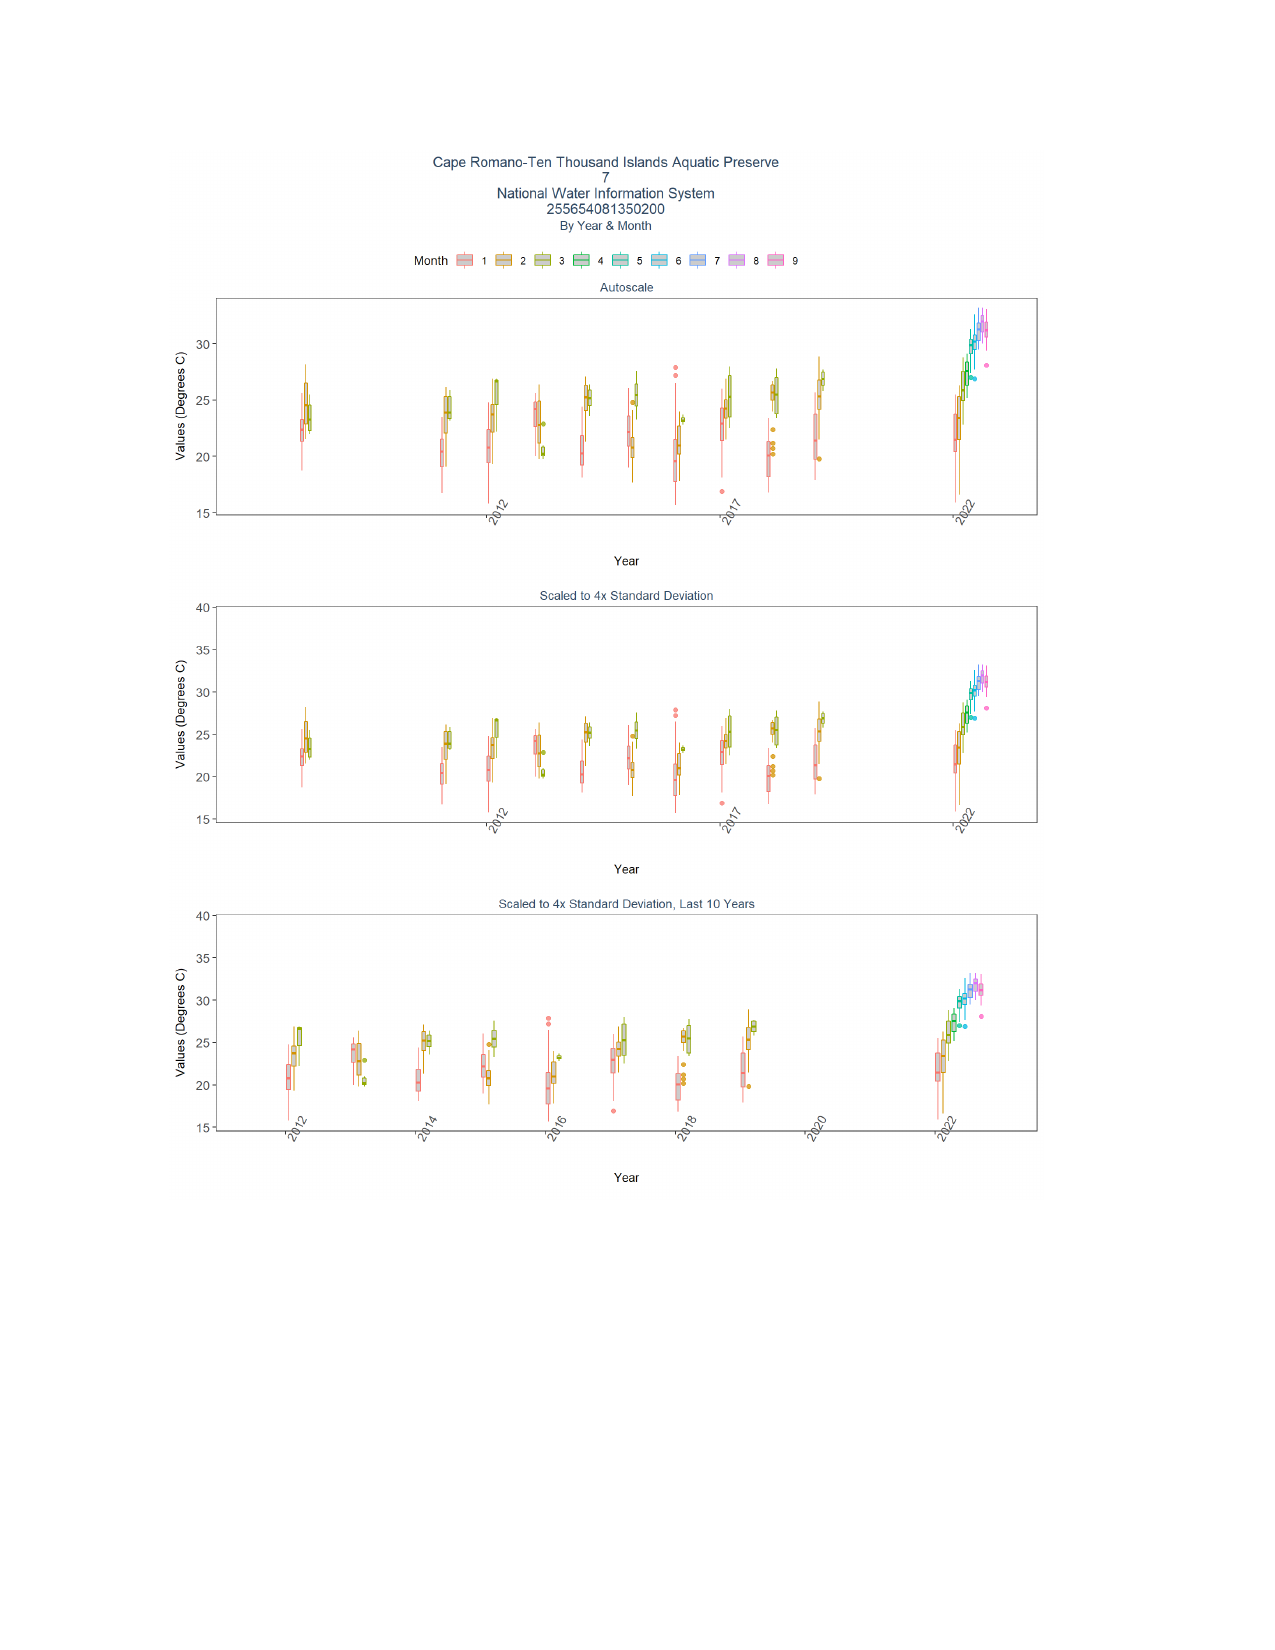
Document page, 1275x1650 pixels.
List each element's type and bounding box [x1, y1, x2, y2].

picture [168, 150, 1044, 1200]
